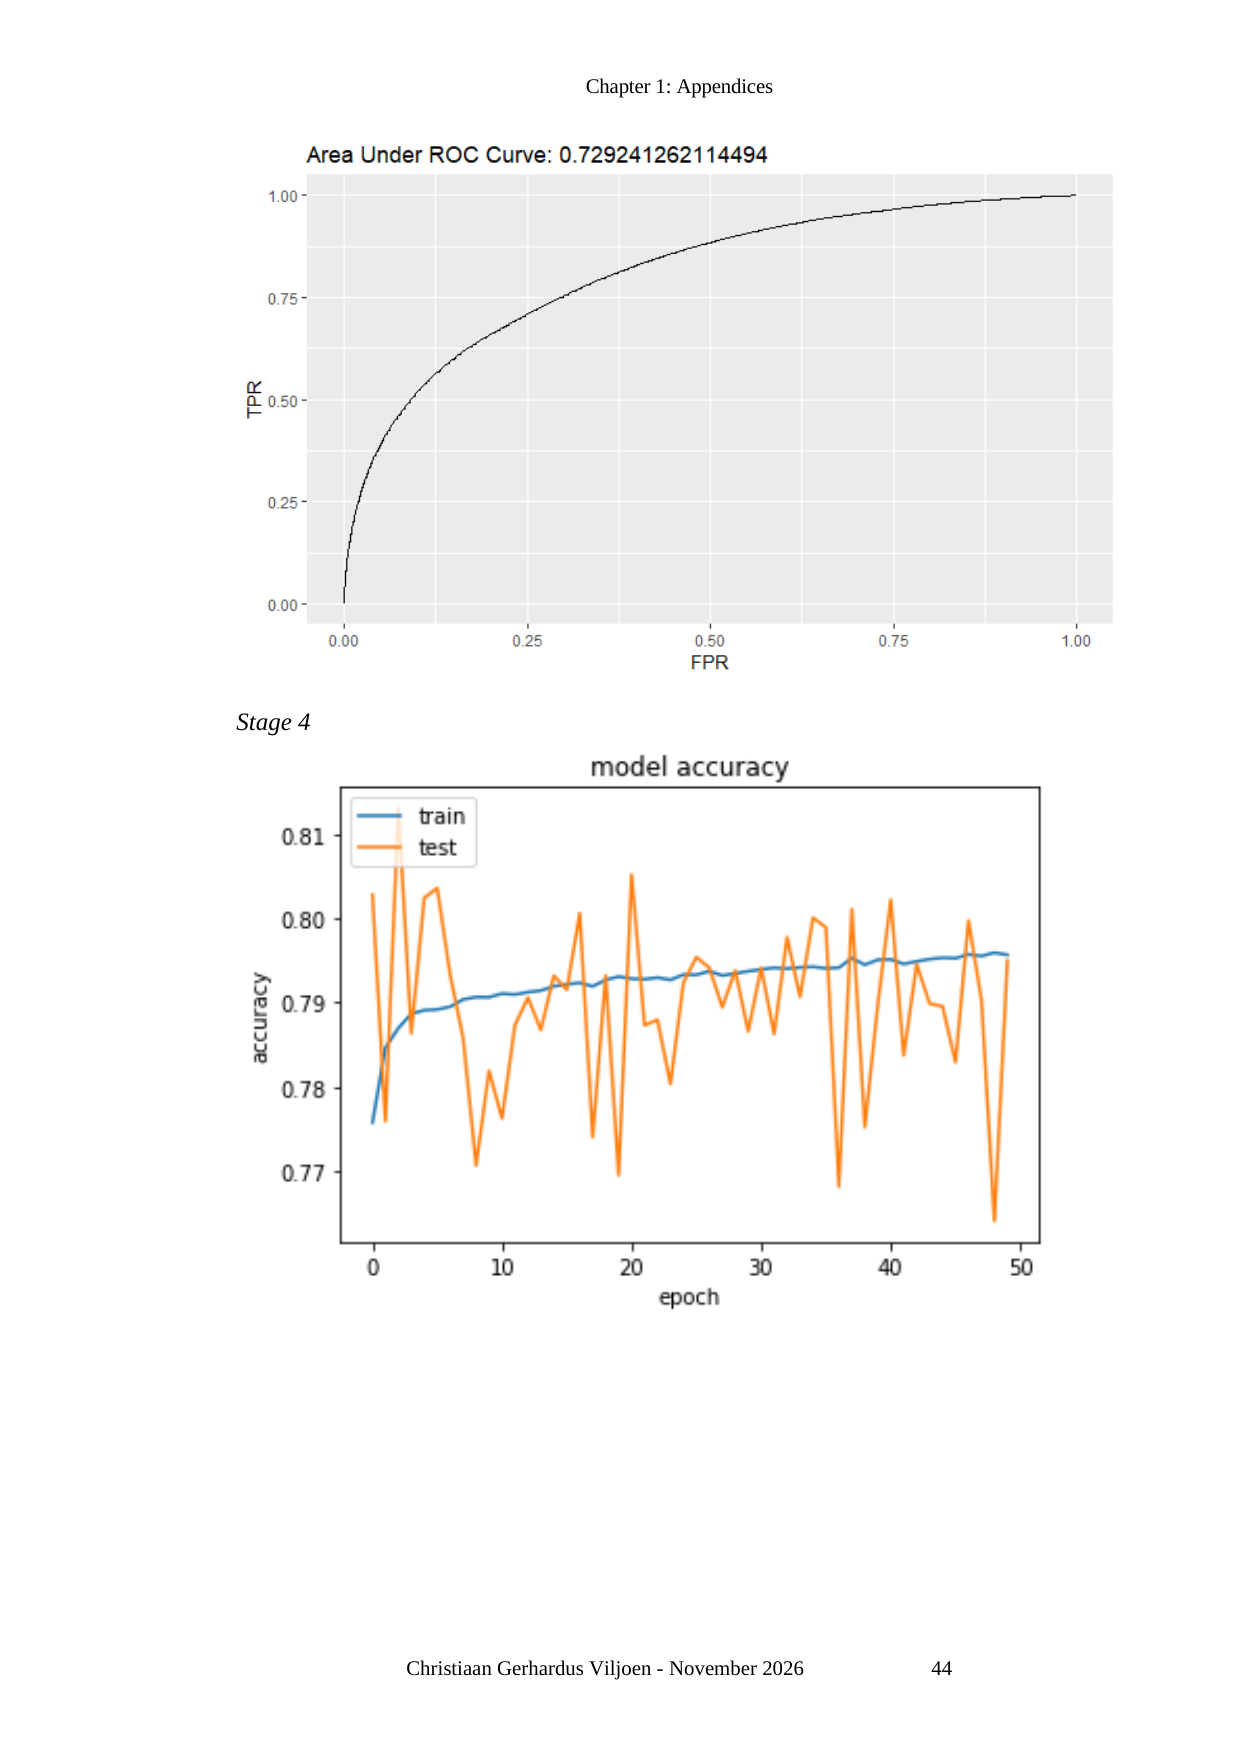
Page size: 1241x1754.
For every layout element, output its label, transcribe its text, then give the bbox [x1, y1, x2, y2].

picture [236, 742, 1060, 1322]
picture [236, 135, 1123, 682]
subtitle Stage 4 [236, 707, 1122, 736]
